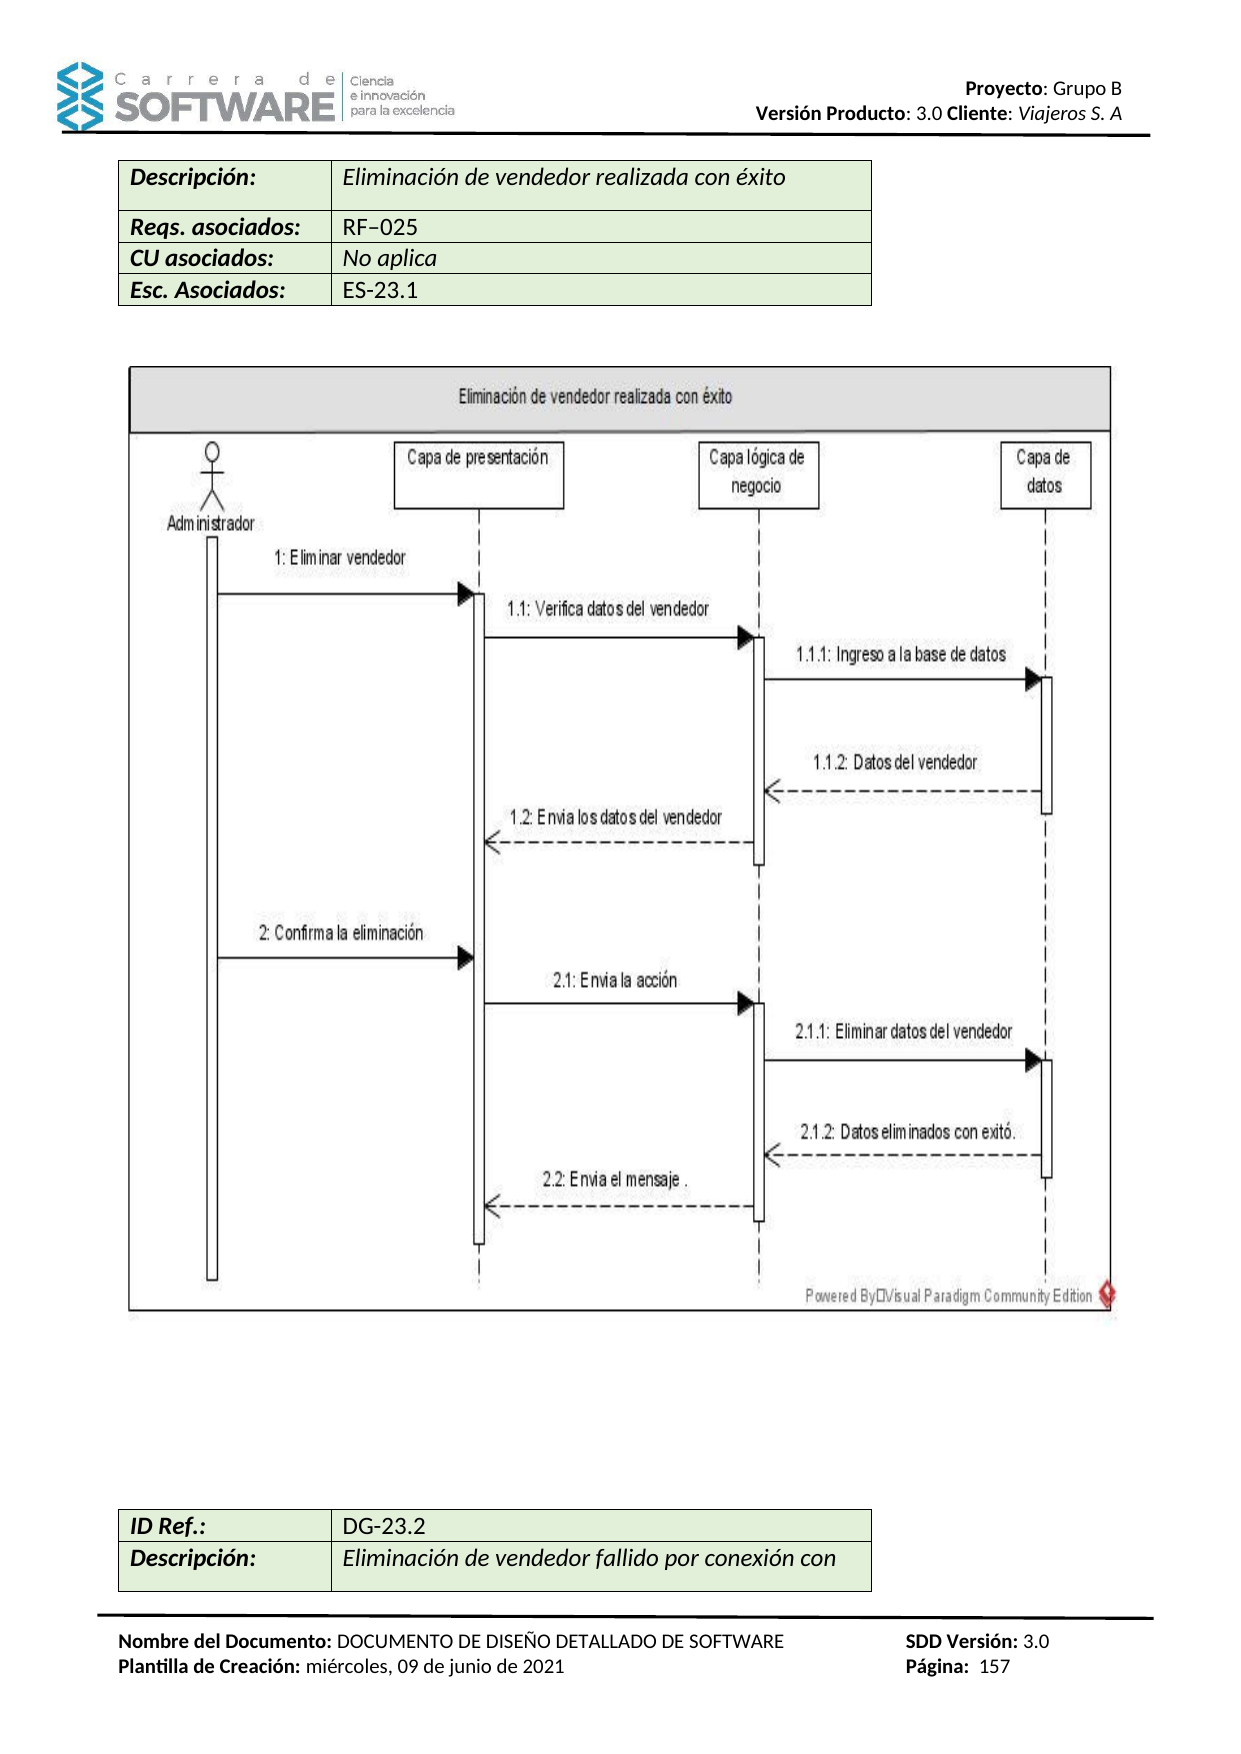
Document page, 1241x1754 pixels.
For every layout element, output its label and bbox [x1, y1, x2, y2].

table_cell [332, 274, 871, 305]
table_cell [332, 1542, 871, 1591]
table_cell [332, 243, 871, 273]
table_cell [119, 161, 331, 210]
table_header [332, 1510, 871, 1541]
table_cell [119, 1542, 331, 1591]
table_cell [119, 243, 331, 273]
picture [118, 366, 1123, 1327]
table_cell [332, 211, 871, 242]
picture [46, 46, 461, 154]
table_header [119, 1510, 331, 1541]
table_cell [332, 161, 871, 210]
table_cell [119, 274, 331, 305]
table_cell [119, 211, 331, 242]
